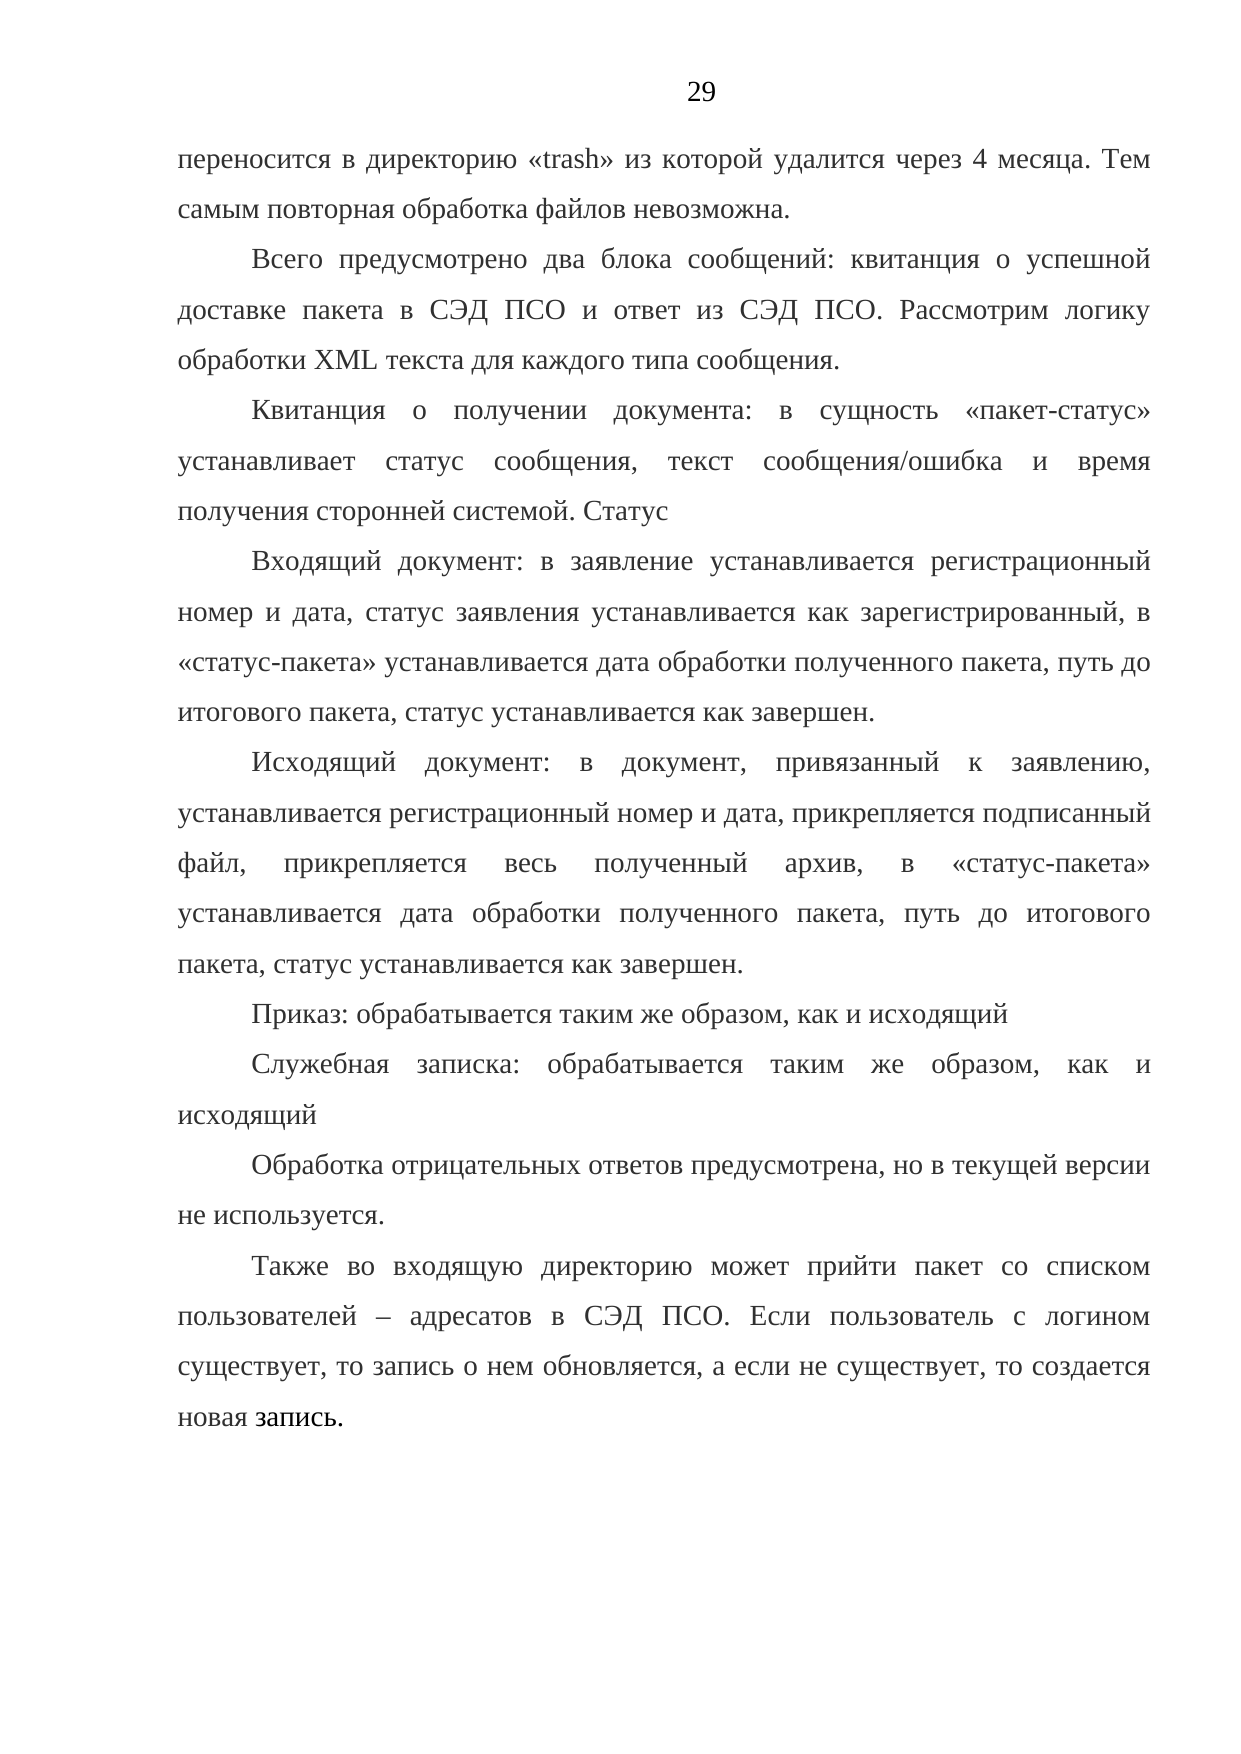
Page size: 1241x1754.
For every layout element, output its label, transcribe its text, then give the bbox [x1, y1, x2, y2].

text Приказ: обрабатывается таким же образом, как и исходящий [177, 996, 1152, 1030]
text Служебная записка: обрабатывается таким же образом, как и исходящий [177, 1046, 1152, 1130]
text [177, 141, 1152, 225]
text Также во входящую директорию может прийти пакет со списком пользователей – адресатов в СЭД ПСО. Если пользователь с логином существует, то запись о нем обновляется, а если не существует, то создается новая запись. [177, 1248, 1152, 1432]
text Исходящий документ: в документ, привязанный к заявлению, устанавливается регистрационный номер и дата, прикрепляется подписанный файл, прикрепляется весь полученный архив, в «статус-пакета» устанавливается дата обработки полученного пакета, путь до итогового пакета, статус устанавливается как завершен. [177, 744, 1152, 979]
text Обработка отрицательных ответов предусмотрена, но в текущей версии не используется. [177, 1147, 1152, 1231]
text Квитанция о получении документа: в сущность «пакет-статус» устанавливает статус сообщения, текст сообщения/ошибка и время получения сторонней системой. Статус [177, 392, 1152, 527]
text Входящий документ: в заявление устанавливается регистрационный номер и дата, статус заявления устанавливается как зарегистрированный, в «статус-пакета» устанавливается дата обработки полученного пакета, путь до итогового пакета, статус устанавливается как завершен. [177, 543, 1152, 728]
text Всего предусмотрено два блока сообщений: квитанция о успешной доставке пакета в СЭД ПСО и ответ из СЭД ПСО. Рассмотрим логику обработки XML текста для каждого типа сообщения. [177, 241, 1152, 376]
